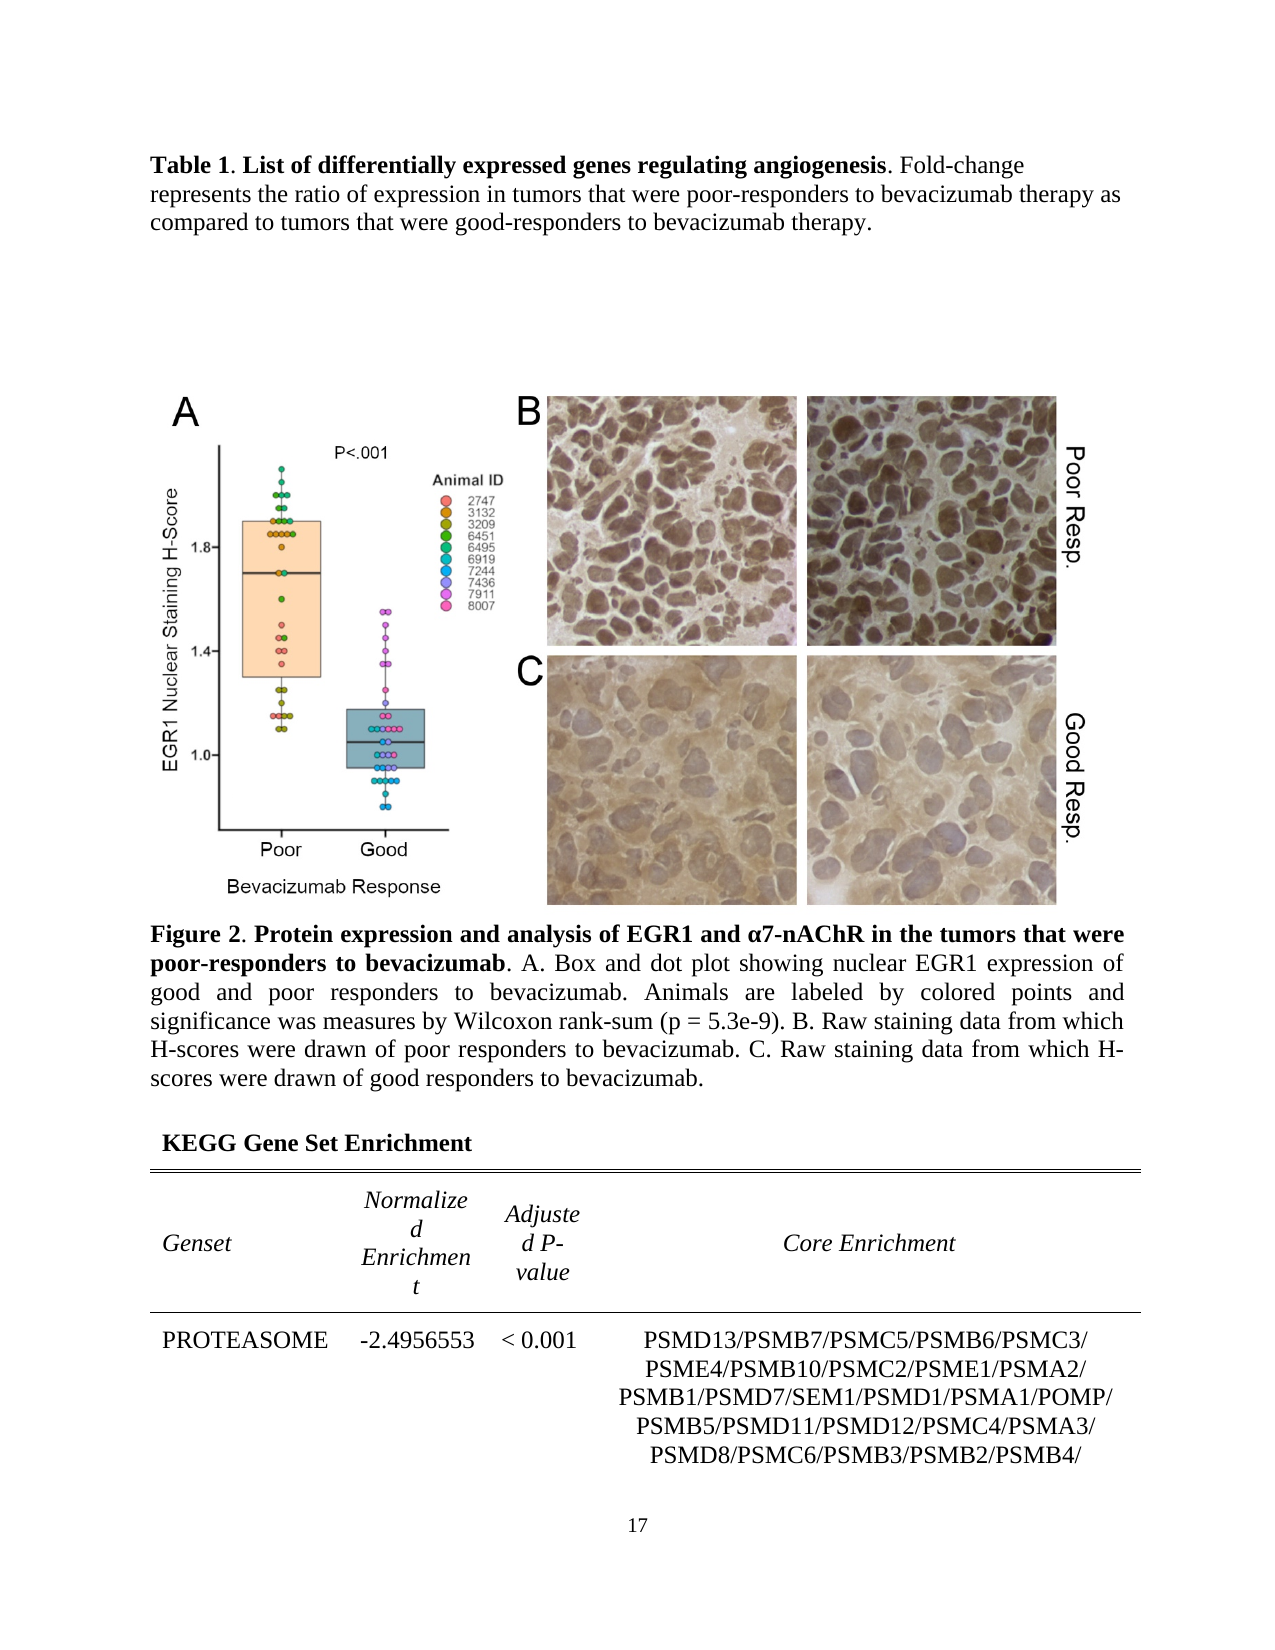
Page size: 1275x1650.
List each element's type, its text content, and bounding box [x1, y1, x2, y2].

table_cell Adjusted P-value [488, 1173, 600, 1312]
table_cell Genset [150, 1173, 347, 1312]
table_cell PROTEASOME [150, 1313, 347, 1481]
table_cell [591, 1313, 1141, 1481]
table_cell < 0.001 [488, 1313, 591, 1481]
table_cell -2.4956553 [347, 1313, 487, 1481]
table_cell Normalized Enrichment [347, 1173, 487, 1312]
text Table 1. List of differentially expressed genes regulating angiogenesis. Fold-change represents the ratio of expression in tumors that were poor-responders to bevacizumab therapy as compared to tumors that were good-responders to bevacizumab therapy. [150, 150, 1125, 236]
picture [150, 380, 1098, 920]
table_cell Core Enrichment [600, 1173, 1141, 1312]
table_header KEGG Gene Set Enrichment [150, 1116, 1125, 1168]
